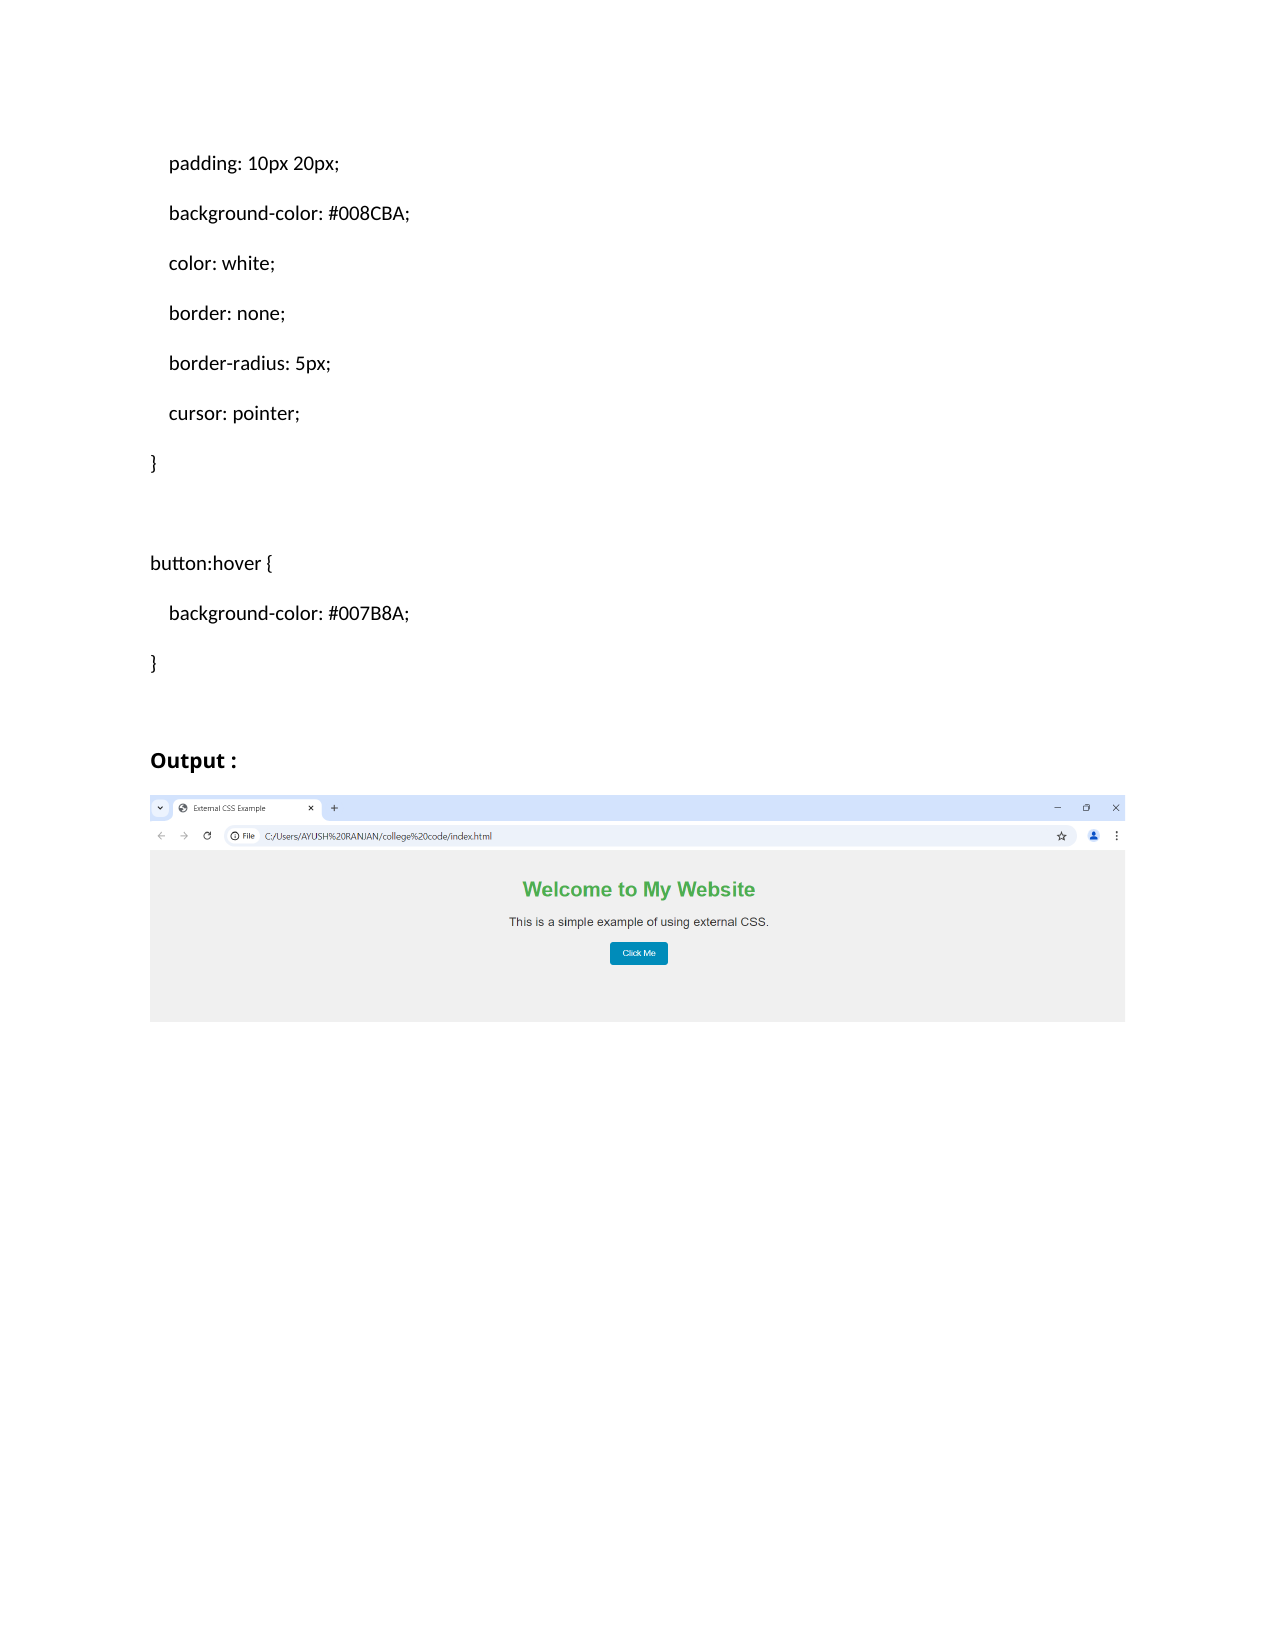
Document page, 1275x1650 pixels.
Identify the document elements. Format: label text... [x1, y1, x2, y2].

picture [150, 795, 1125, 1022]
text button:hover { [150, 550, 1125, 575]
text Output : [150, 746, 1125, 775]
text color: white; [150, 250, 1125, 275]
text border-radius: 5px; [150, 350, 1125, 375]
text border: none; [150, 300, 1125, 325]
text cursor: pointer; [150, 400, 1125, 425]
text padding: 10px 20px; [150, 150, 1125, 175]
text } [150, 450, 1125, 475]
text } [150, 650, 1125, 675]
text background-color: #008CBA; [150, 200, 1125, 225]
text background-color: #007B8A; [150, 600, 1125, 625]
